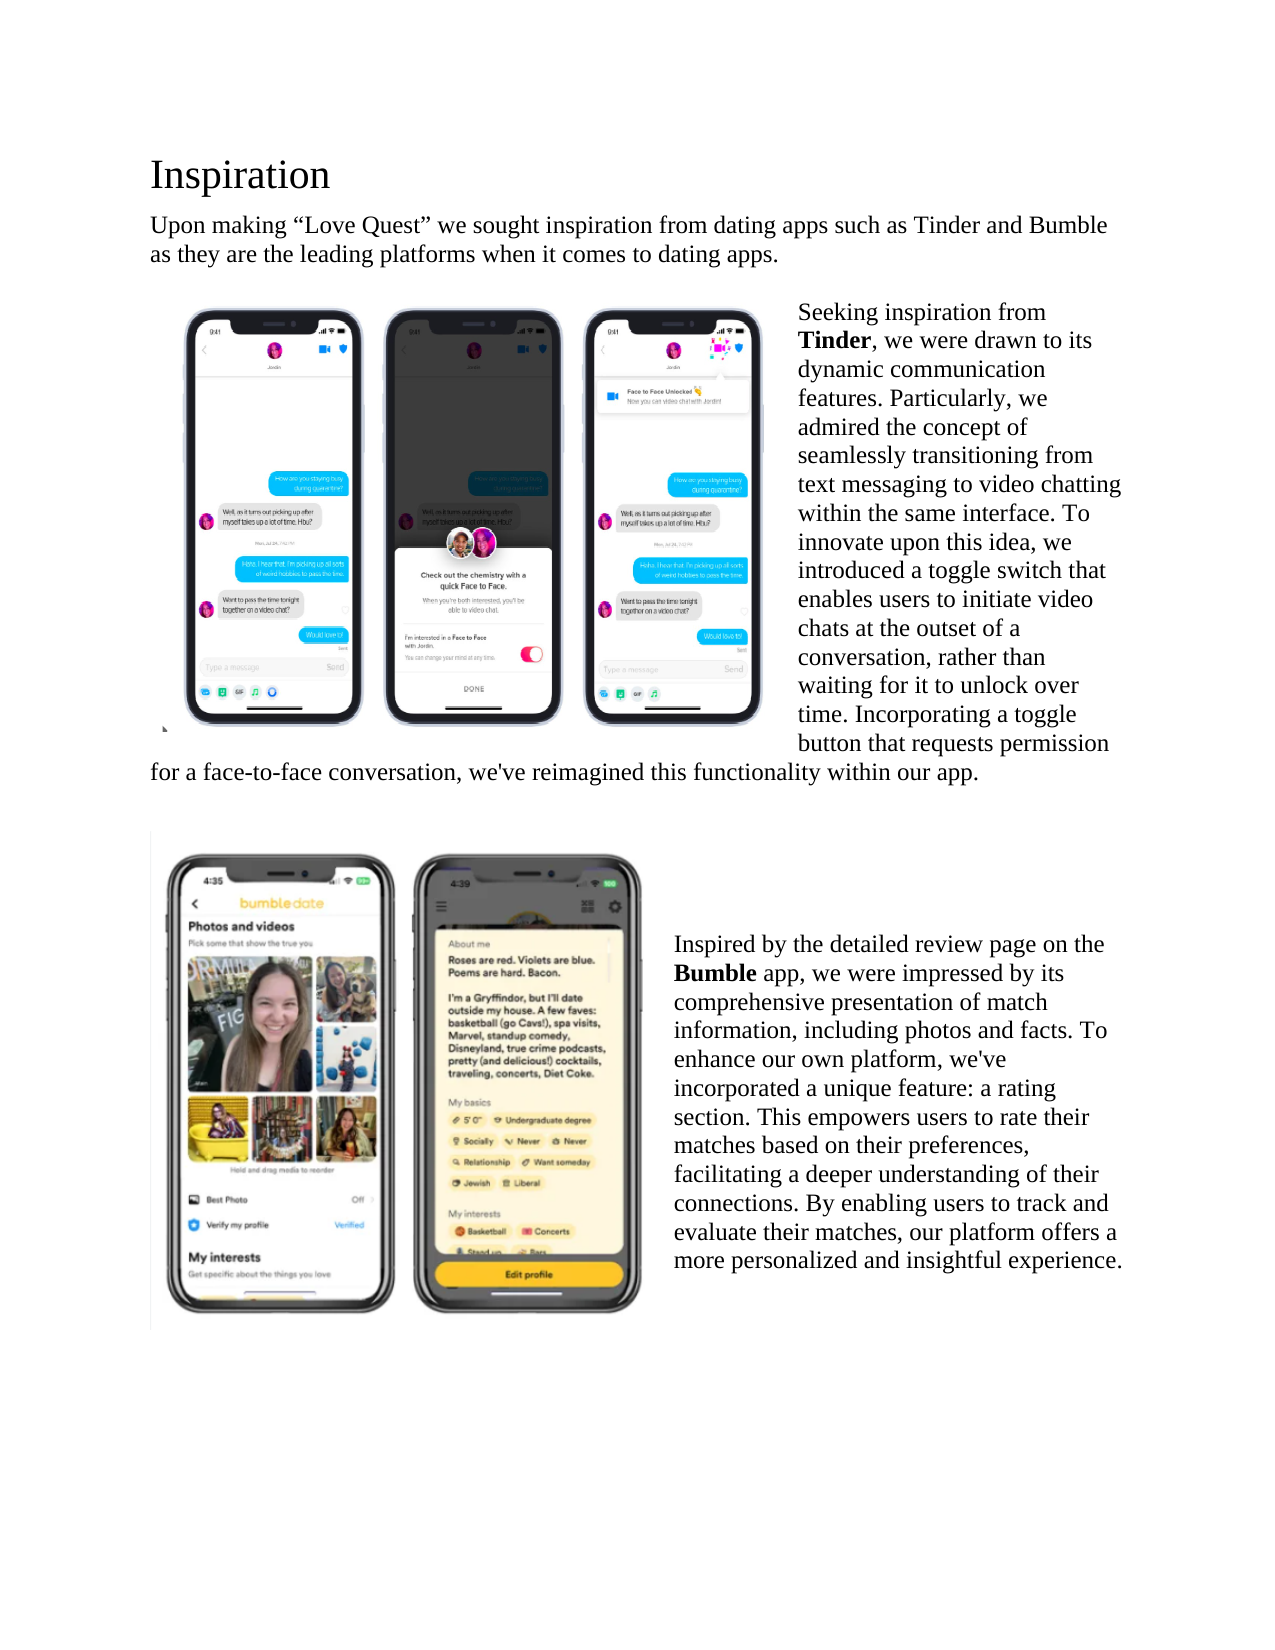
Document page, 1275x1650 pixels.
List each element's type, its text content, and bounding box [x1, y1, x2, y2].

subtitle Inspiration [150, 150, 1125, 198]
picture [162, 300, 779, 732]
picture [150, 829, 655, 1330]
text Inspired by the detailed review page on the Bumble app, we were impressed by its comprehensive presentation of match information, including photos and facts. To enhance our own platform, we've incorporated a unique feature: a rating section. This empowers users to rate their matches based on their preferences, facilitating a deeper understanding of their connections. By enabling users to track and evaluate their matches, our platform offers a more personalized and insightful experience. [655, 929, 1125, 1274]
text Upon making “Love Quest” we sought inspiration from dating apps such as Tinder and Bumble as they are the leading platforms when it comes to dating apps. [150, 210, 1125, 268]
